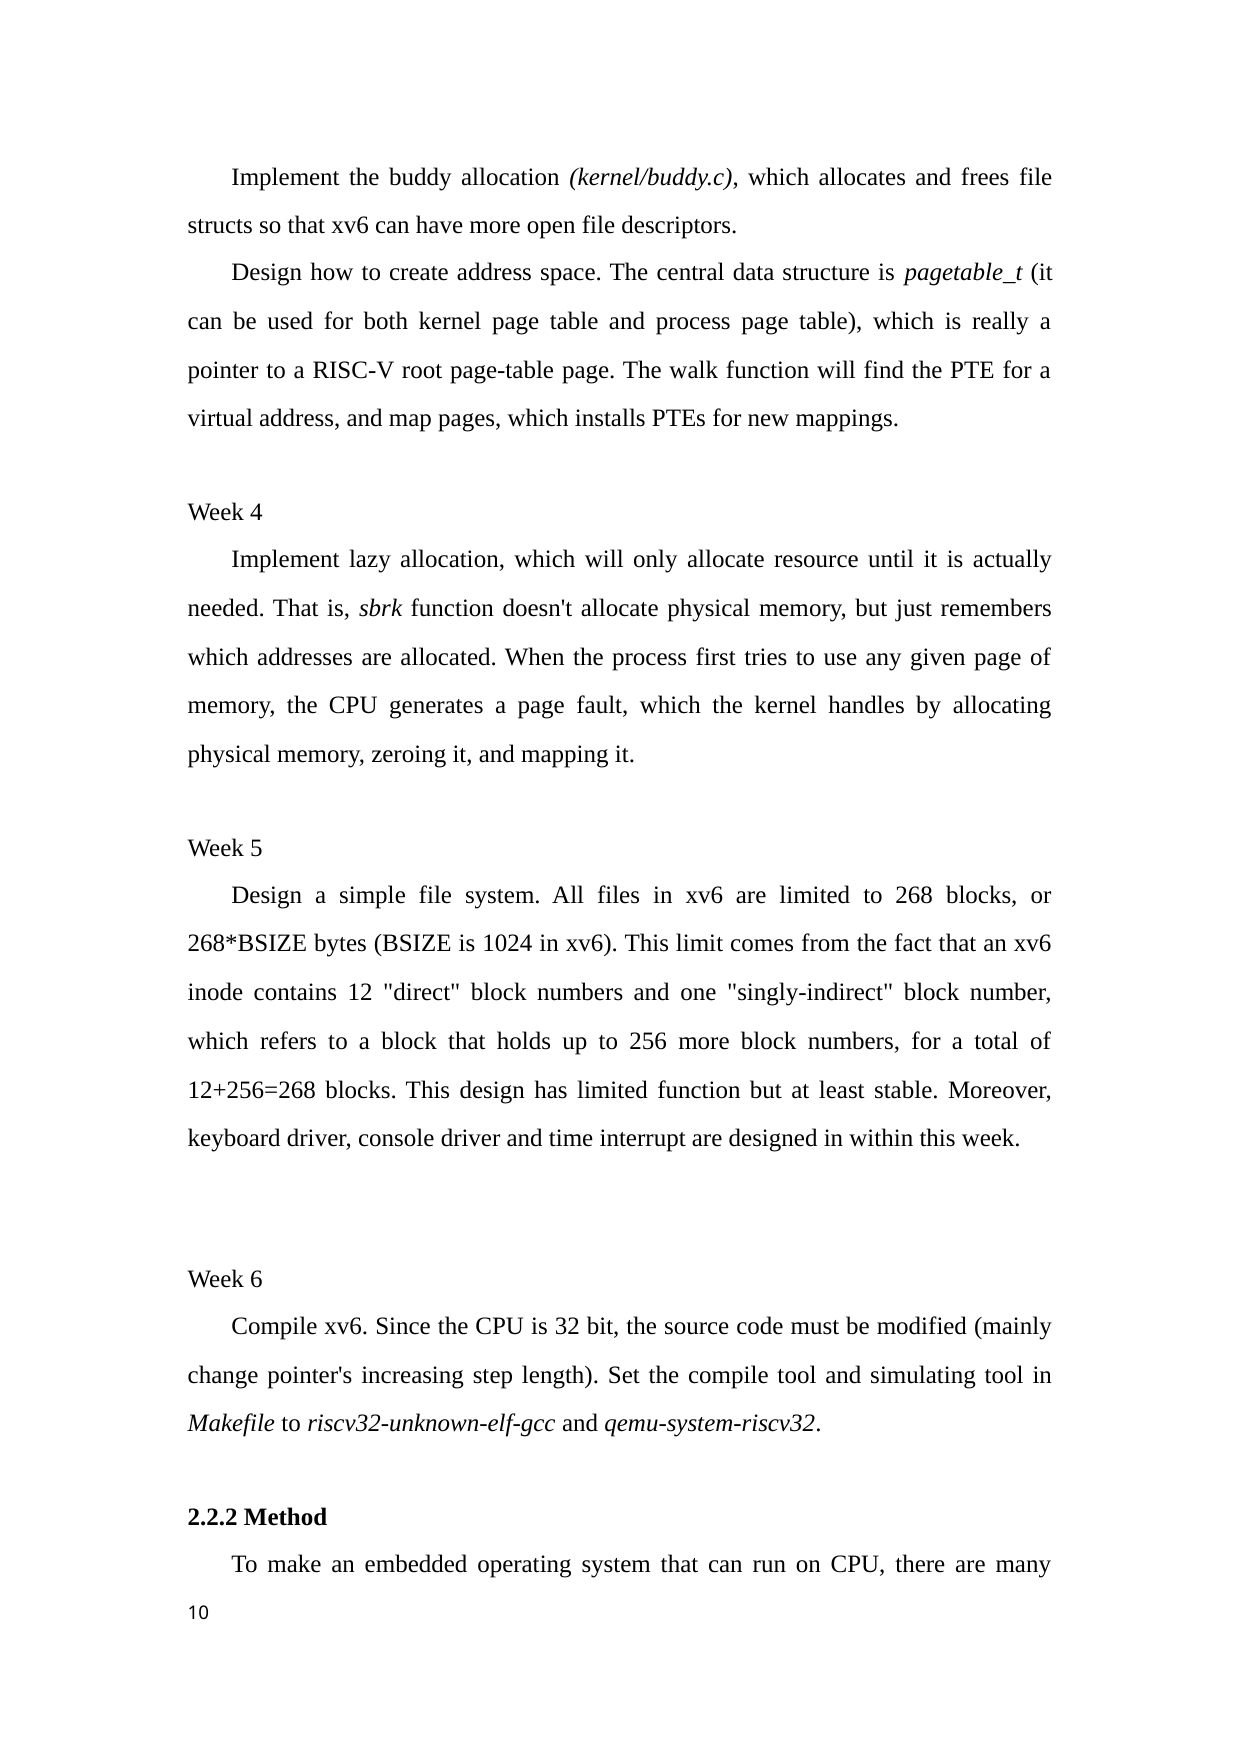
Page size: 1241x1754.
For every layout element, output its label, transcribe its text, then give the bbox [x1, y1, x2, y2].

text Implement lazy allocation, which will only allocate resource until it is actually needed. That is, sbrk function doesn't allocate physical memory, but just remembers which addresses are allocated. When the process first tries to use any given page of memory, the CPU generates a page fault, which the kernel handles by allocating physical memory, zeroing it, and mapping it. [187, 542, 1053, 770]
text Design a simple file system. All files in xv6 are limited to 268 blocks, or 268*BSIZE bytes (BSIZE is 1024 in xv6). This limit comes from the fact that an xv6 inode contains 12 "direct" block numbers and one "singly-indirect" block number, which refers to a block that holds up to 256 more block numbers, for a total of 12+256=268 blocks. This design has limited function but at least stable. Moreover, keyboard driver, console driver and time interrupt are designed in within this week. [187, 878, 1053, 1154]
text 2.2.2 Method [187, 1500, 1053, 1533]
text Compile xv6. Since the CPU is 32 bit, the source code must be modified (mainly change pointer's increasing step length). Set the compile tool and simulating tool in Makefile to riscv32-unknown-elf-gcc and qemu-system-riscv32. [187, 1309, 1053, 1439]
text Week 4 [187, 495, 1053, 528]
text Implement the buddy allocation (kernel/buddy.c), which allocates and frees file structs so that xv6 can have more open file descriptors. [187, 160, 1053, 241]
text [187, 1547, 1053, 1580]
text Week 5 [187, 831, 1053, 863]
text Design how to create address space. The central data structure is pagetable_t (it can be used for both kernel page table and process page table), which is really a pointer to a RISC-V root page-table page. The walk function will find the PTE for a virtual address, and map pages, which installs PTEs for new mappings. [187, 255, 1053, 434]
text Week 6 [187, 1262, 1053, 1295]
